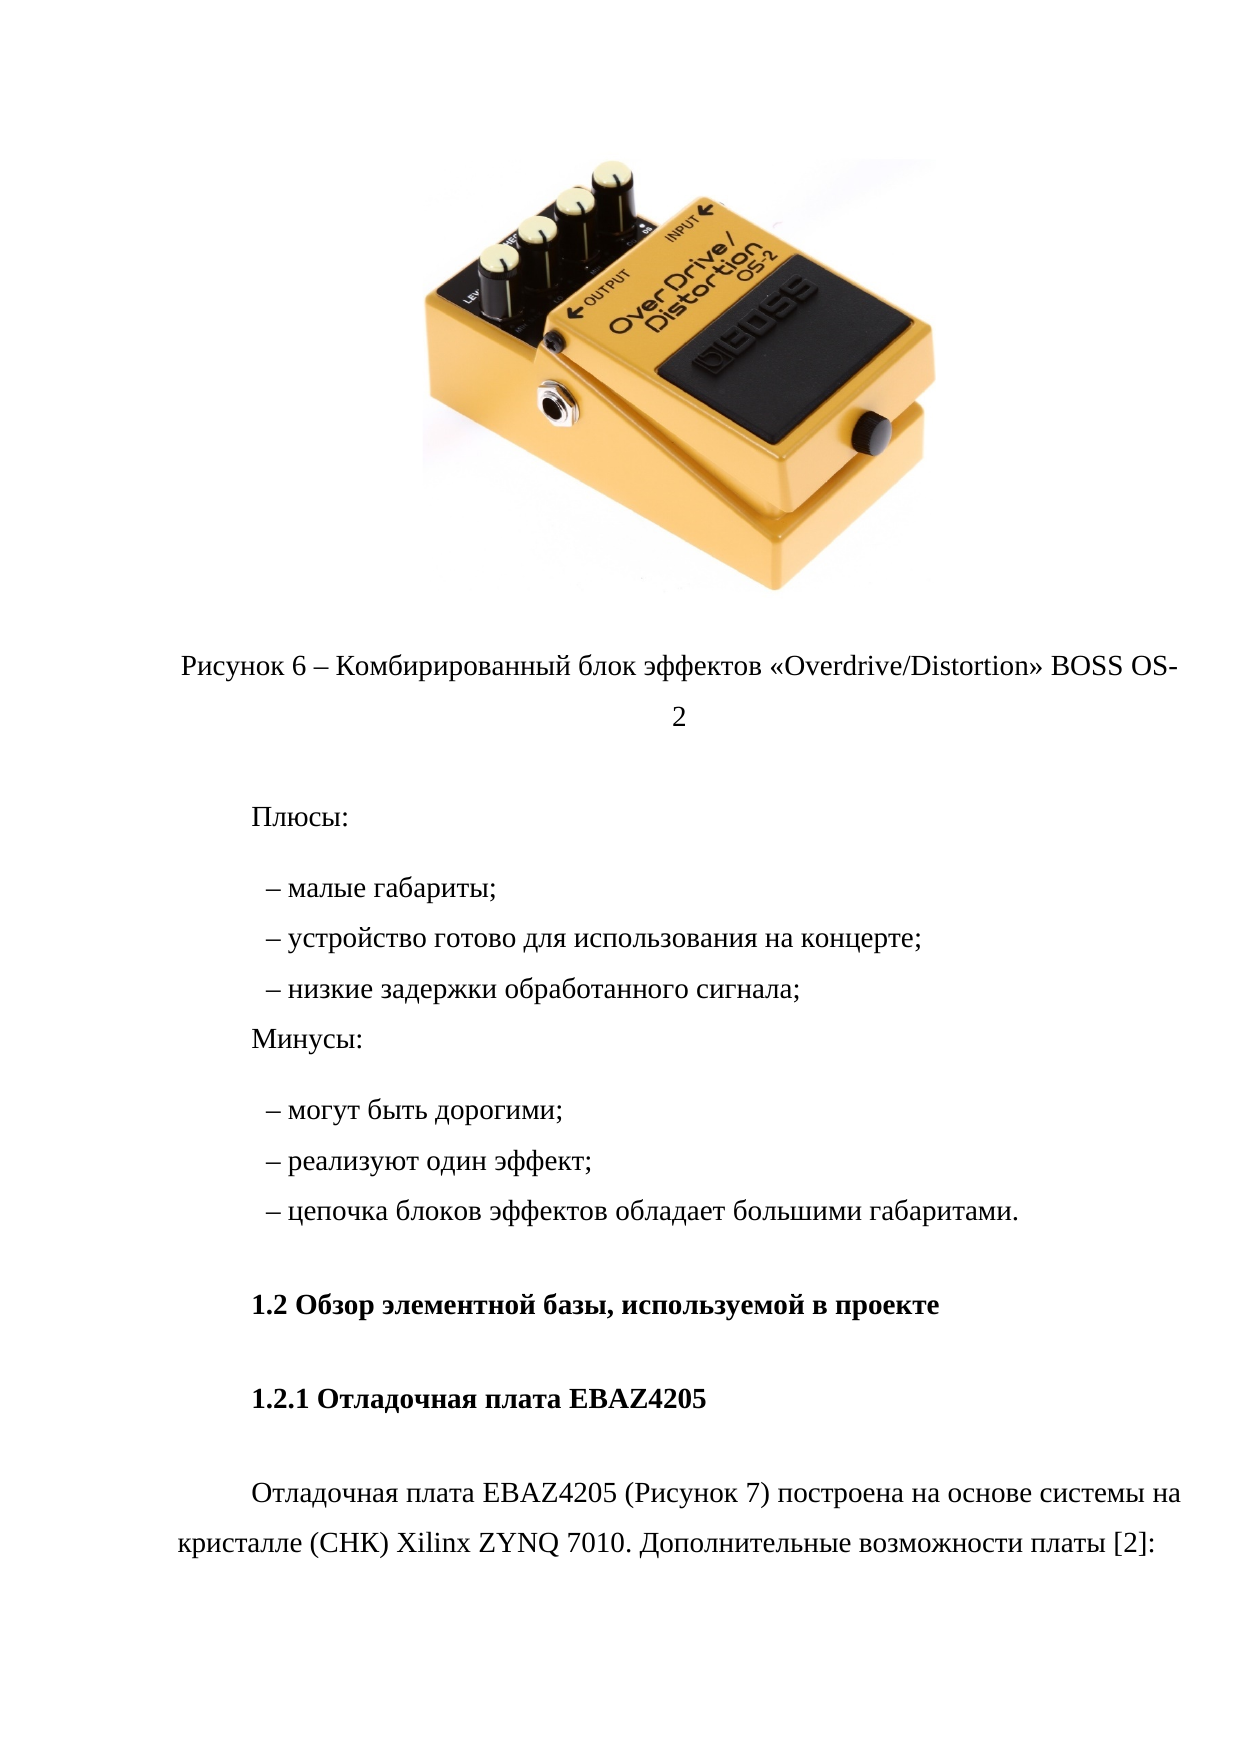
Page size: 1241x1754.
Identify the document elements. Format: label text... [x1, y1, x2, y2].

text реализуют один эффект; [192, 1143, 1181, 1176]
text Рисунок 6 – Комбирированный блок эффектов «Overdrive/Distortion» BOSS OS-2 [177, 648, 1181, 732]
subtitle Обзор элементной базы, используемой в проекте [177, 1287, 1181, 1321]
text цепочка блоков эффектов обладает большими габаритами. [192, 1193, 1181, 1227]
text малые габариты; [192, 870, 1181, 904]
text Минусы: [177, 1021, 1181, 1055]
text Отладочная плата EBAZ4205 (Рисунок 7) построена на основе системы на кристалле (СНК) Xilinx ZYNQ 7010. Дополнительные возможности платы [2]: [177, 1475, 1181, 1559]
text Плюсы: [177, 799, 1181, 833]
text устройство готово для использования на концерте; [192, 921, 1181, 954]
picture [422, 118, 937, 632]
subtitle Отладочная плата EBAZ4205 [177, 1381, 1181, 1415]
text низкие задержки обработанного сигнала; [192, 971, 1181, 1004]
text могут быть дорогими; [192, 1092, 1181, 1126]
